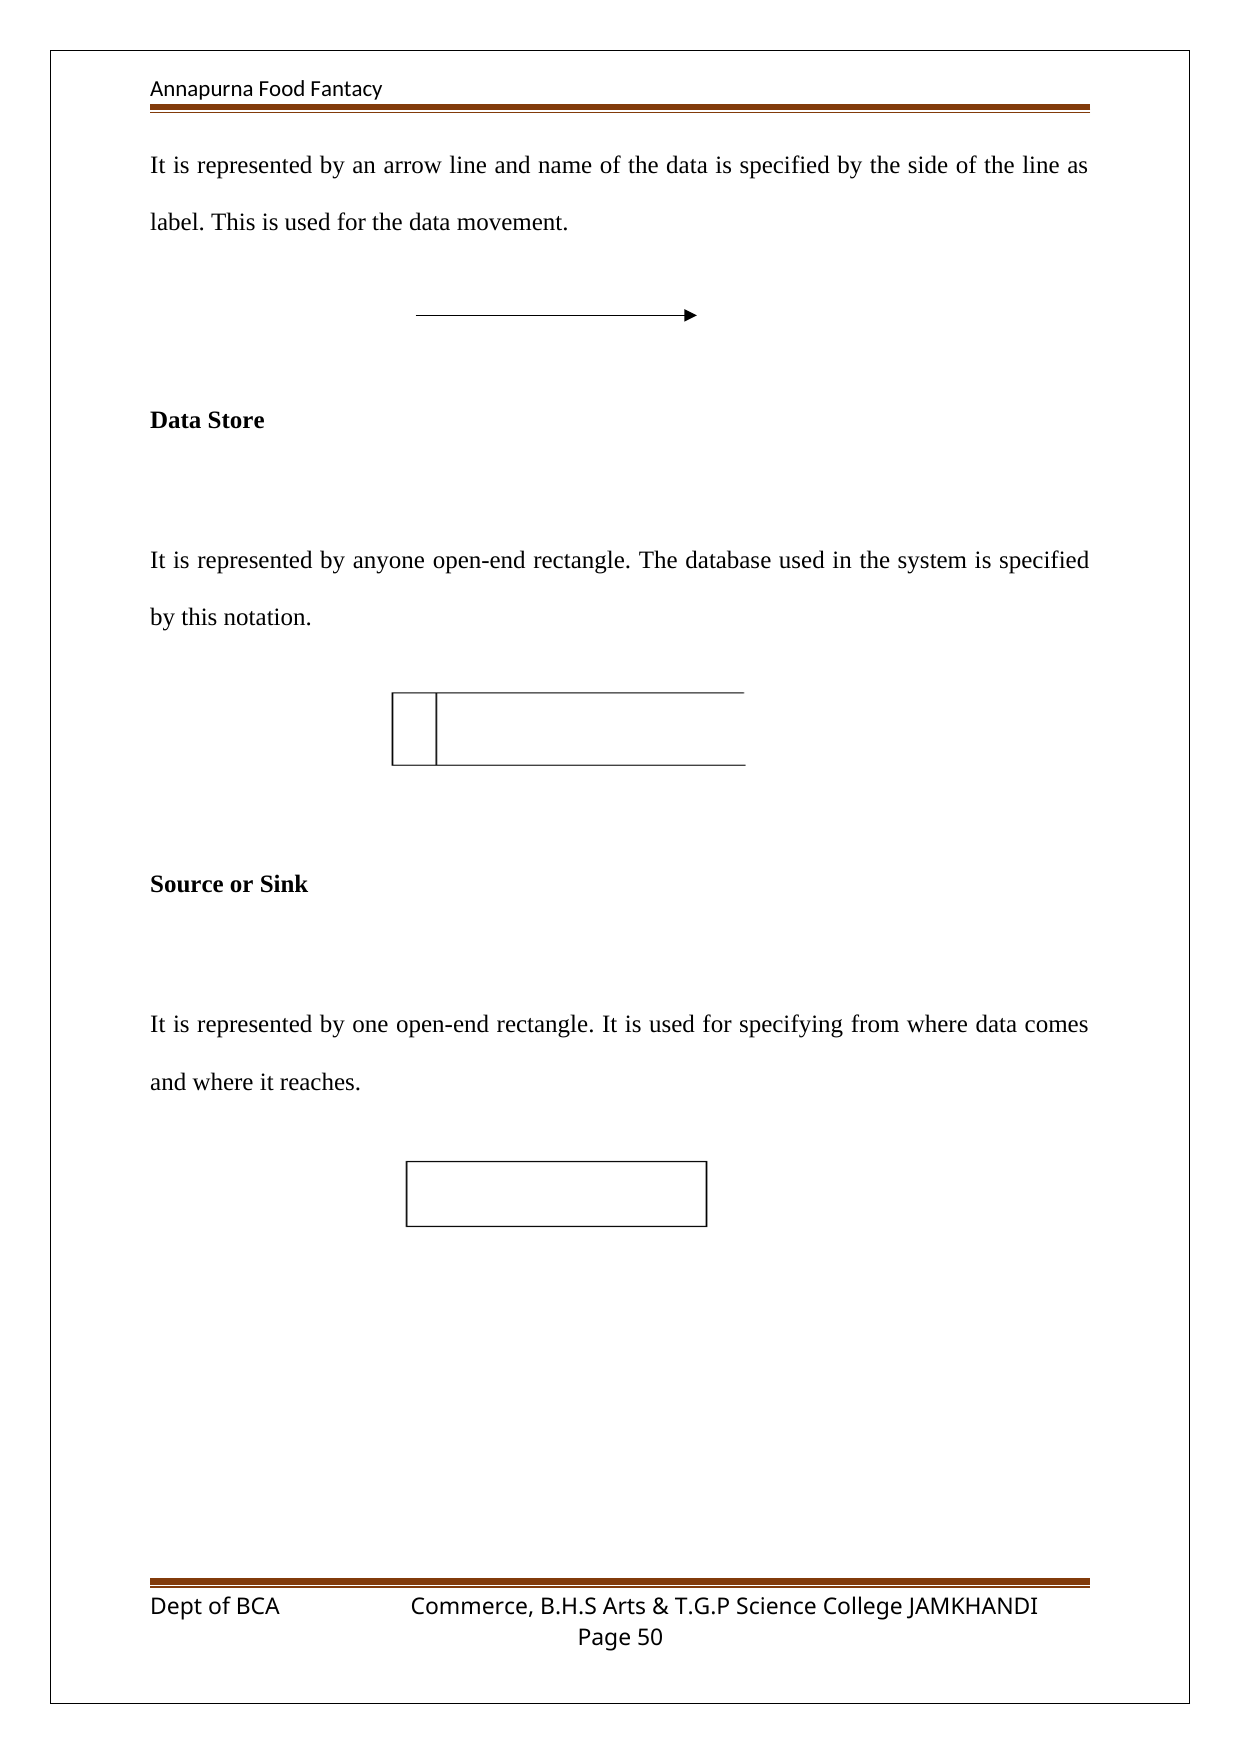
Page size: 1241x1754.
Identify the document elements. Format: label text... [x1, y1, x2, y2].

text Data Store [150, 405, 1090, 433]
text Source or Sink [150, 869, 1090, 898]
text It is represented by anyone open-end rectangle. The database used in the system is specified by this notation. [150, 545, 1090, 631]
text It is represented by an arrow line and name of the data is specified by the side of the line as label. This is used for the data movement. [150, 150, 1090, 236]
text It is represented by one open-end rectangle. It is used for specifying from where data comes and where it reaches. [150, 1009, 1090, 1096]
picture [392, 1136, 728, 1251]
picture [381, 672, 760, 779]
